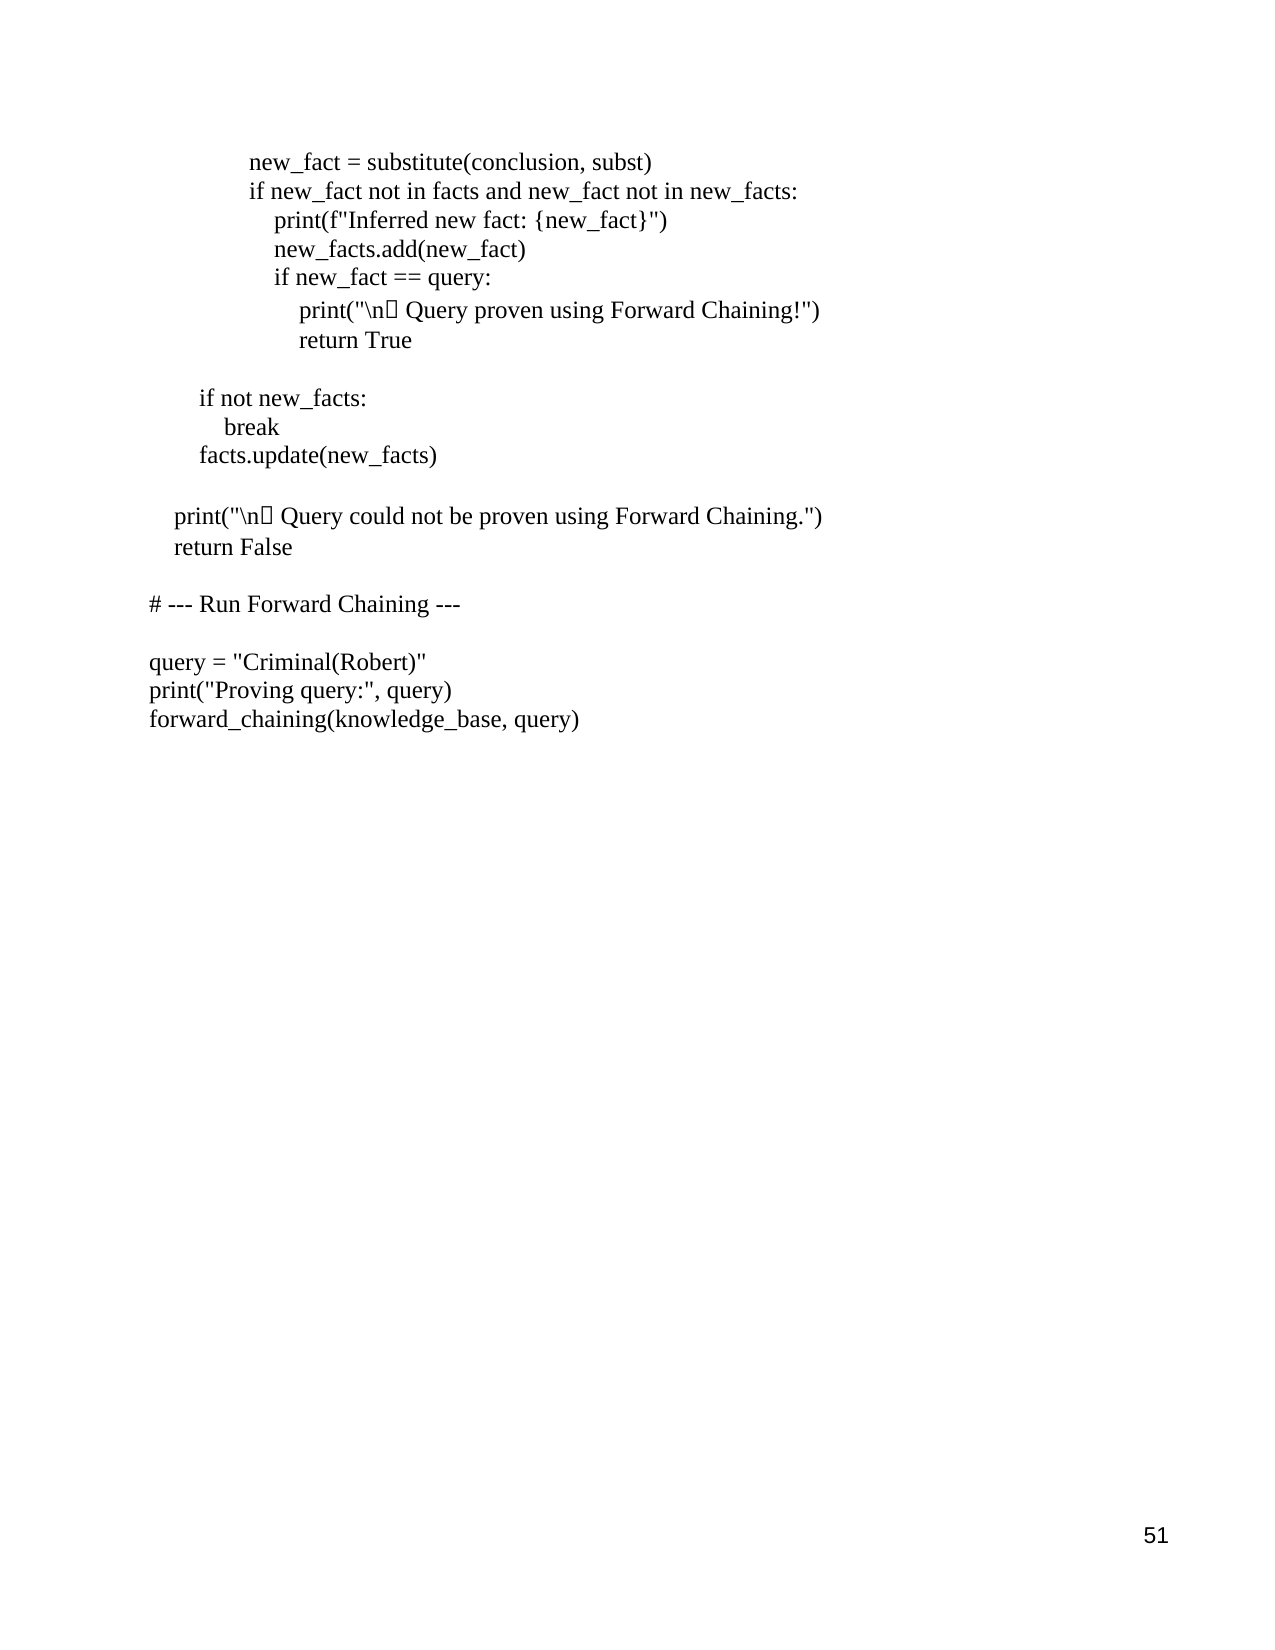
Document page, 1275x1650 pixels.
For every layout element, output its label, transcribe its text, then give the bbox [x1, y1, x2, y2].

text return False [149, 532, 1169, 561]
text facts.update(new_facts) [149, 440, 1169, 469]
text print("Proving query:", query) [149, 676, 1169, 704]
text print("\n✅ Query proven using Forward Chaining!") [149, 291, 1169, 325]
text new_facts.add(new_fact) [149, 234, 1169, 262]
text forward_chaining(knowledge_base, query) [149, 704, 1169, 733]
text # --- Run Forward Chaining --- [149, 589, 1169, 618]
text break [149, 412, 1169, 440]
text print("\n❌ Query could not be proven using Forward Chaining.") [149, 498, 1169, 532]
text new_fact = substitute(conclusion, subst) [149, 147, 1169, 176]
text if not new_facts: [149, 383, 1169, 412]
text if new_fact == query: [149, 262, 1169, 291]
text print(f"Inferred new fact: {new_fact}") [149, 205, 1169, 234]
text if new_fact not in facts and new_fact not in new_facts: [149, 176, 1169, 205]
text query = "Criminal(Robert)" [149, 647, 1169, 676]
text return True [149, 325, 1169, 354]
